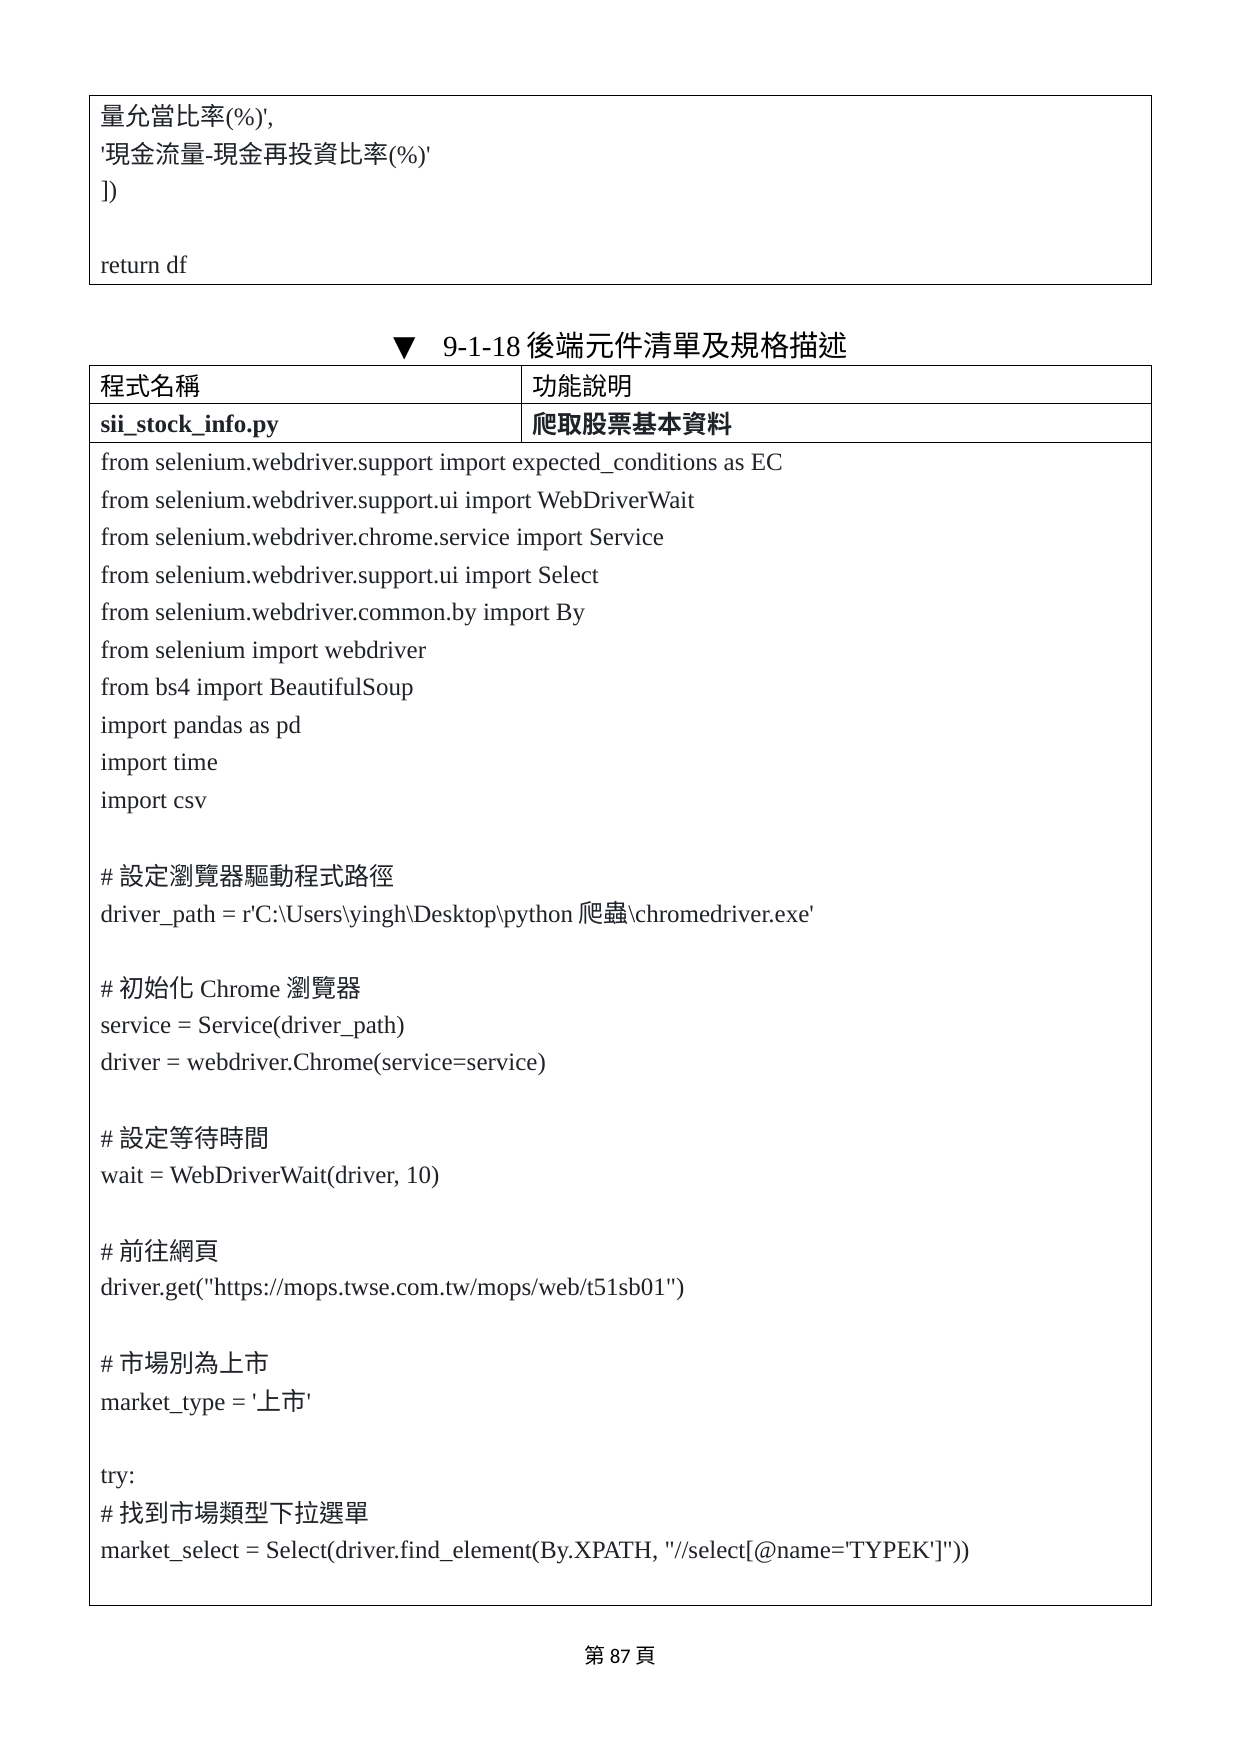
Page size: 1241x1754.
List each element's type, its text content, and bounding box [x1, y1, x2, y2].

table_cell sii_stock_info.py [90, 404, 521, 442]
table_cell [90, 443, 1151, 1605]
table_header 程式名稱 [90, 366, 521, 403]
table_header 功能說明 [522, 366, 1151, 403]
text 9-1-18後端元件清單及規格描述 [89, 322, 1152, 365]
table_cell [90, 96, 1151, 284]
table_cell 爬取股票基本資料 [522, 404, 1151, 442]
